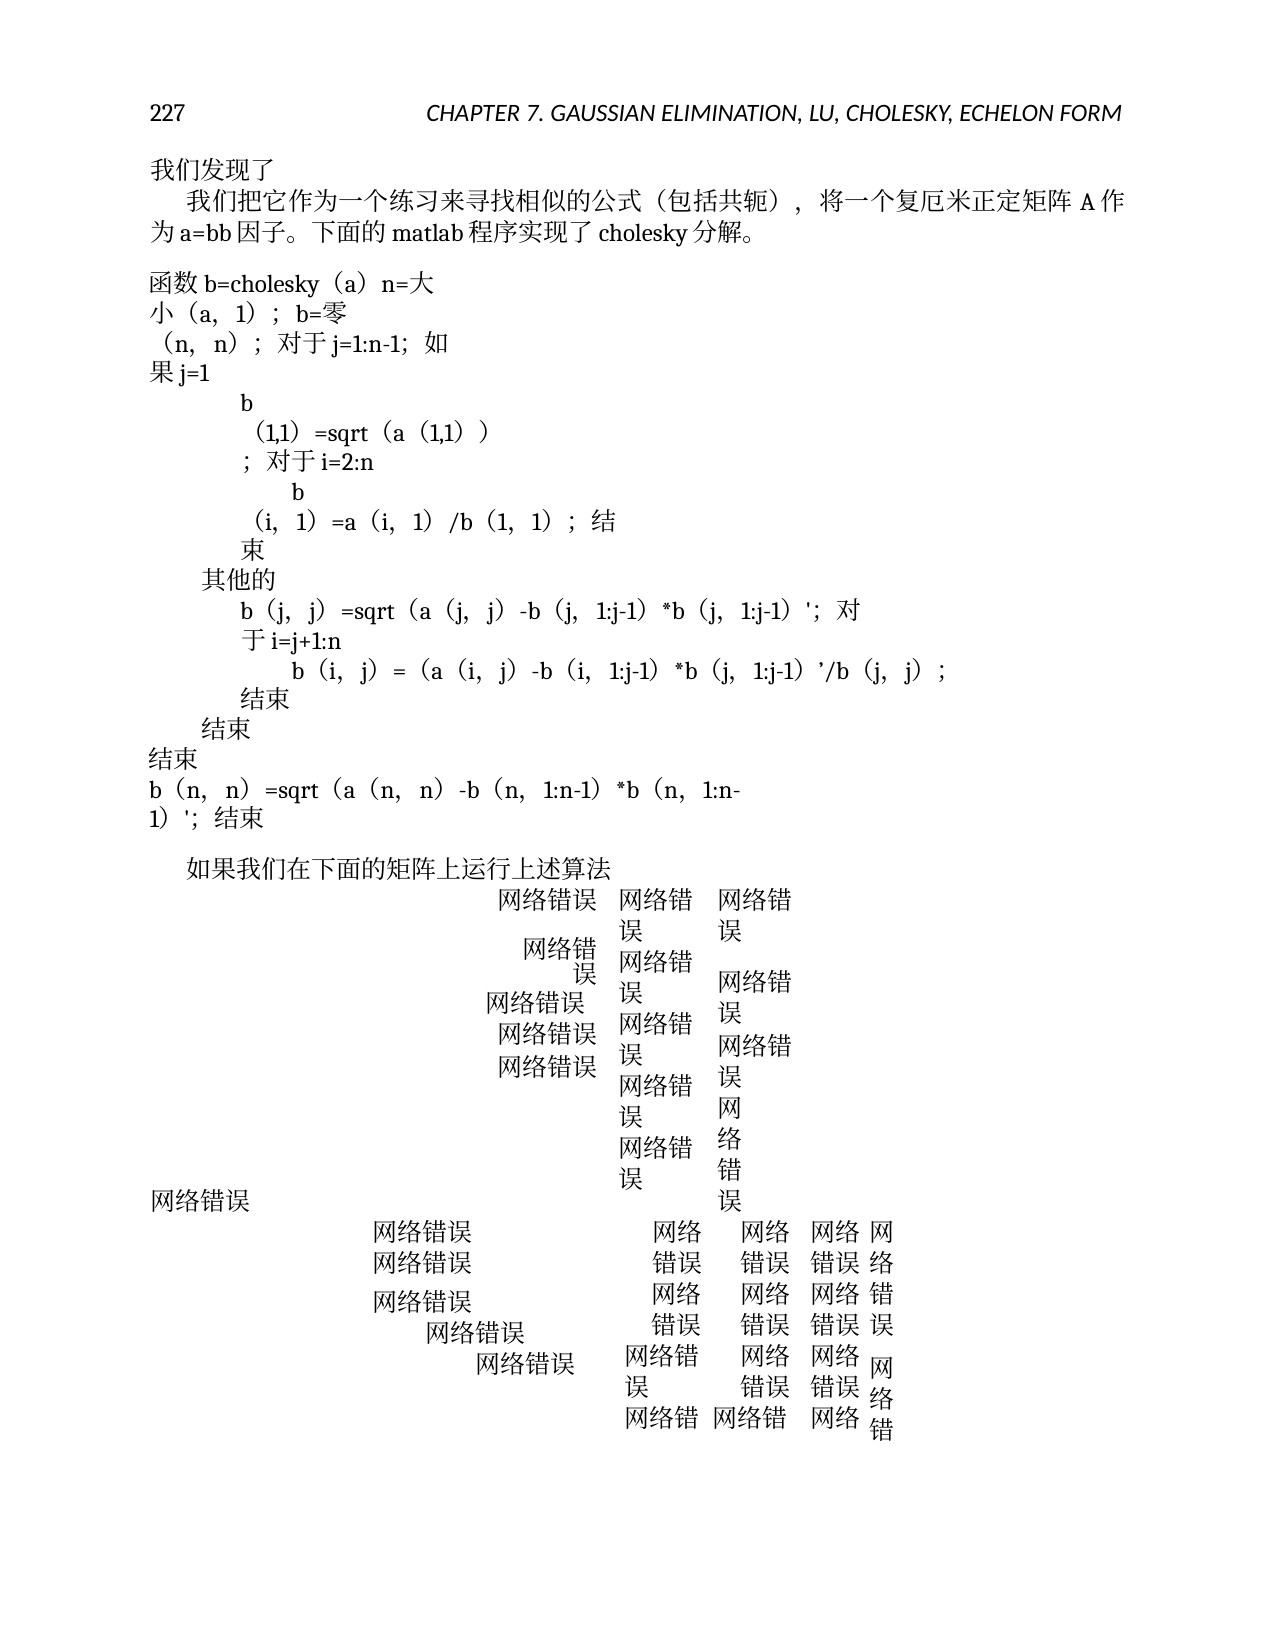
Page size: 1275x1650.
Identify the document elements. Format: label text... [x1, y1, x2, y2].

text b（i，1）=a（i，1）/b（1，1）；结束 [240, 478, 624, 566]
text 其他的 [201, 567, 523, 596]
text b（i，j）=（a（i，j）-b（i，1:j-1）*b（j，1:j-1）’/b（j，j）；结束 [240, 657, 970, 715]
text 函数b=cholesky（a）n=大小（a，1）；b=零（n，n）；对于j=1:n-1；如果j=1 [148, 270, 458, 388]
text b（j，j）=sqrt（a（j，j）-b（j，1:j-1）*b（j，1:j-1）'；对于i=j+1:n [240, 597, 881, 655]
text 结束 [148, 746, 523, 775]
text 我们把它作为一个练习来寻找相似的公式（包括共轭），将一个复厄米正定矩阵A作为a=bb因子。下面的matlab程序实现了cholesky分解。 [150, 188, 1125, 248]
text 如果我们在下面的矩阵上运行上述算法 [187, 856, 1125, 884]
text b（n，n）=sqrt（a（n，n）-b（n，1:n-1）*b（n，1:n-1）'；结束 [148, 776, 791, 834]
text 结束 [201, 716, 523, 745]
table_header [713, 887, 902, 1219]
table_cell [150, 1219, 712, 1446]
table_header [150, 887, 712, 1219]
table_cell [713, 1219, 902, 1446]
text b（1,1）=sqrt（a（1,1））；对于i=2:n [240, 389, 523, 477]
text 我们发现了 [150, 157, 943, 186]
